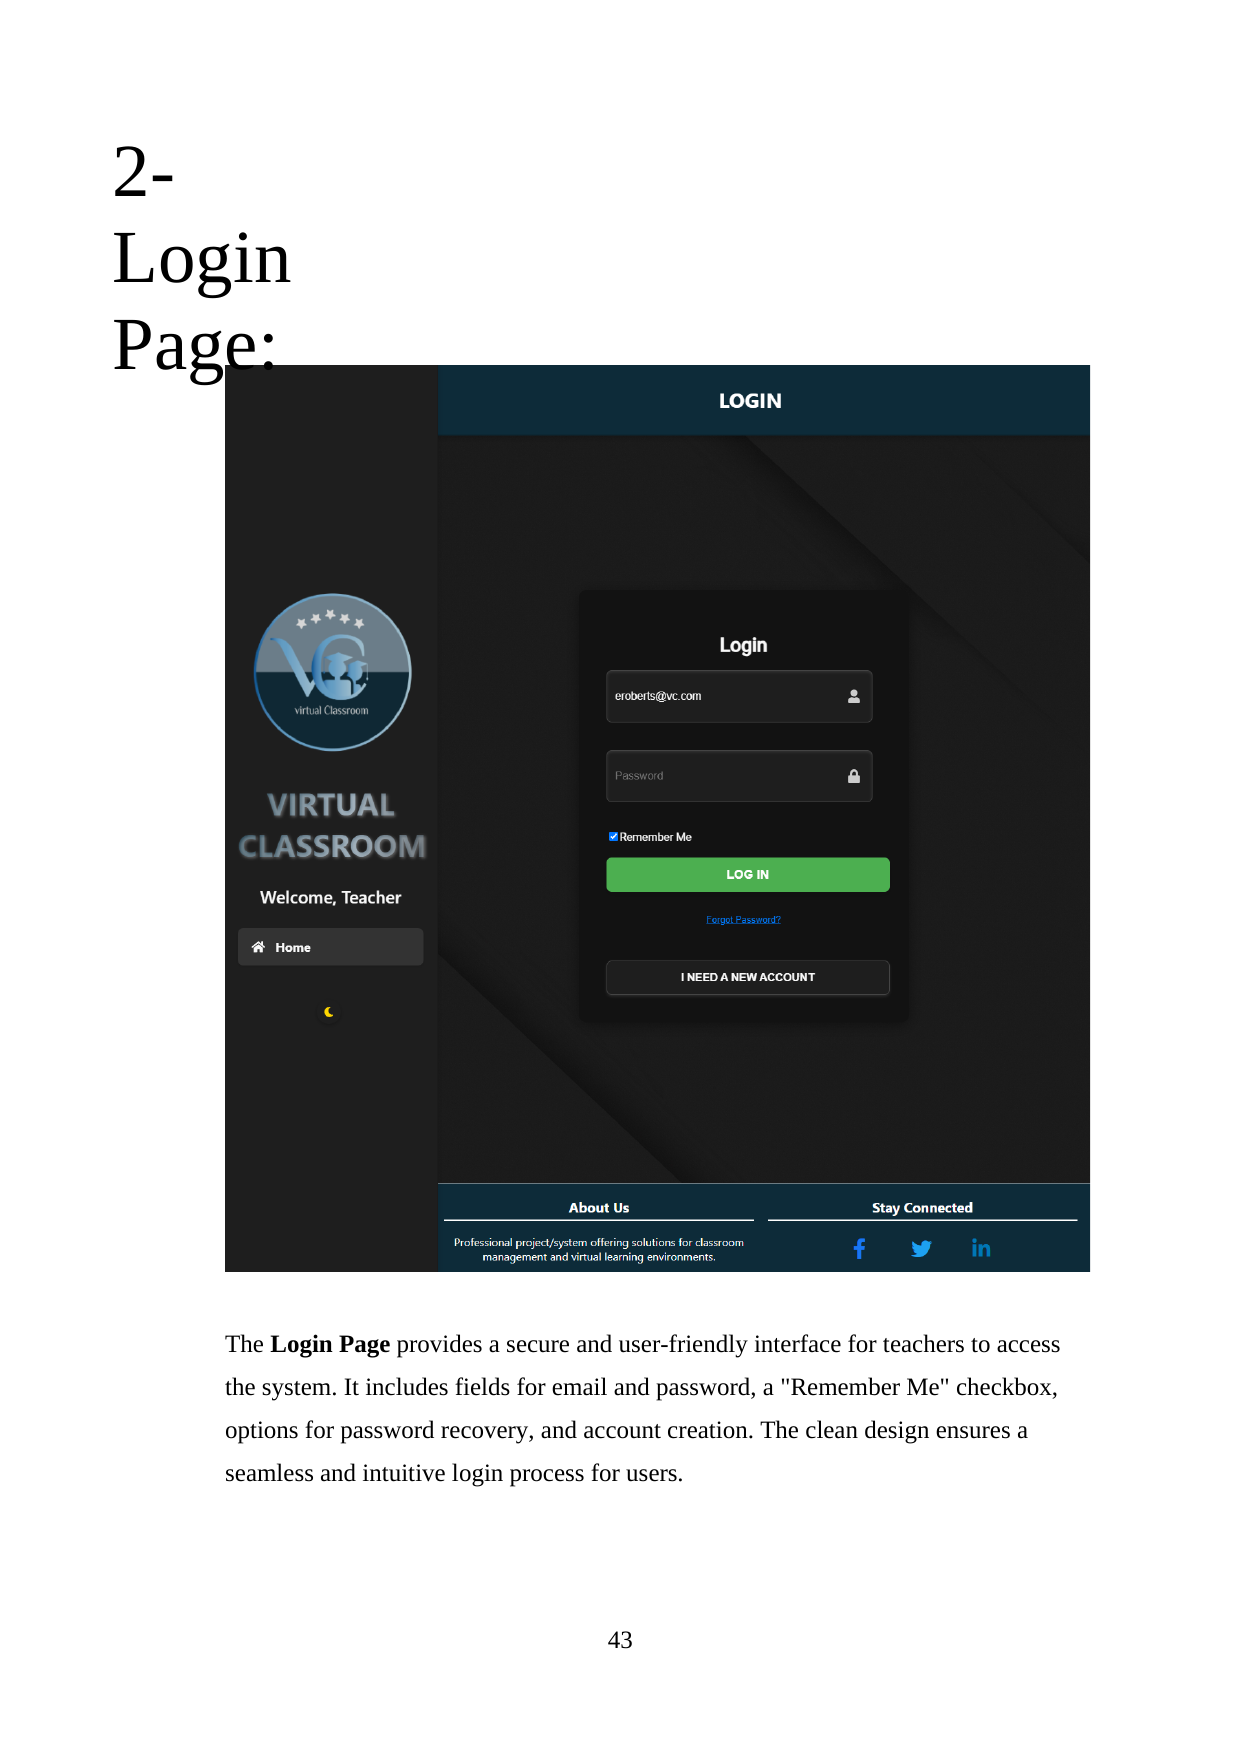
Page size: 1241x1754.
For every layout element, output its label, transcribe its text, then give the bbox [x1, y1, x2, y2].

picture [225, 365, 1091, 1272]
text The Login Page provides a secure and user-friendly interface for teachers to access the system. It includes fields for email and password, a "Remember Me" checkbox, options for password recovery, and account creation. The clean design ensures a seamless and intuitive login process for users. [225, 1329, 1090, 1487]
